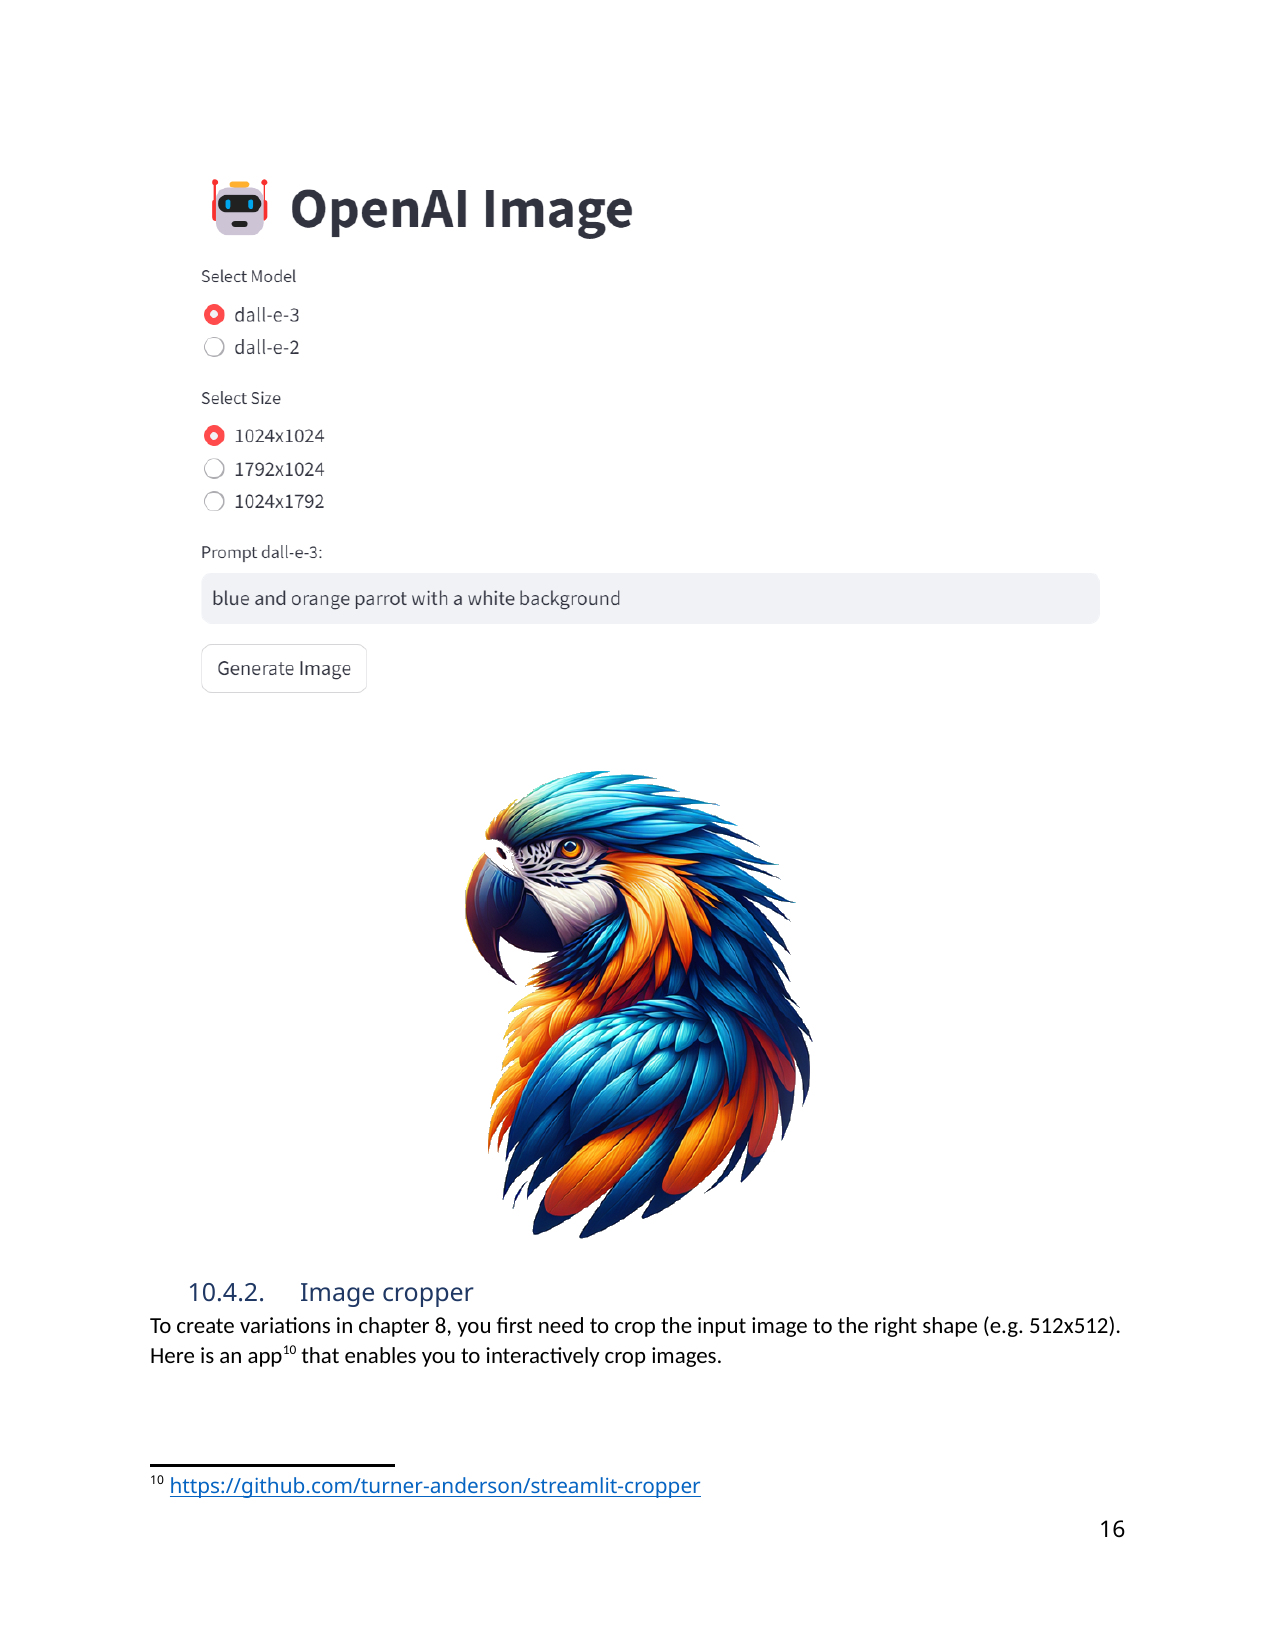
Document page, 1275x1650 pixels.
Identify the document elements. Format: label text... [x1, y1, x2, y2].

text To create variations in chapter 8, you first need to crop the input image to the right shape (e.g. 512x512). Here is an app that enables you to interactively crop images. [150, 1311, 1125, 1370]
picture [150, 150, 1125, 717]
picture [423, 736, 852, 1256]
list Image cropper [187, 1275, 1125, 1309]
